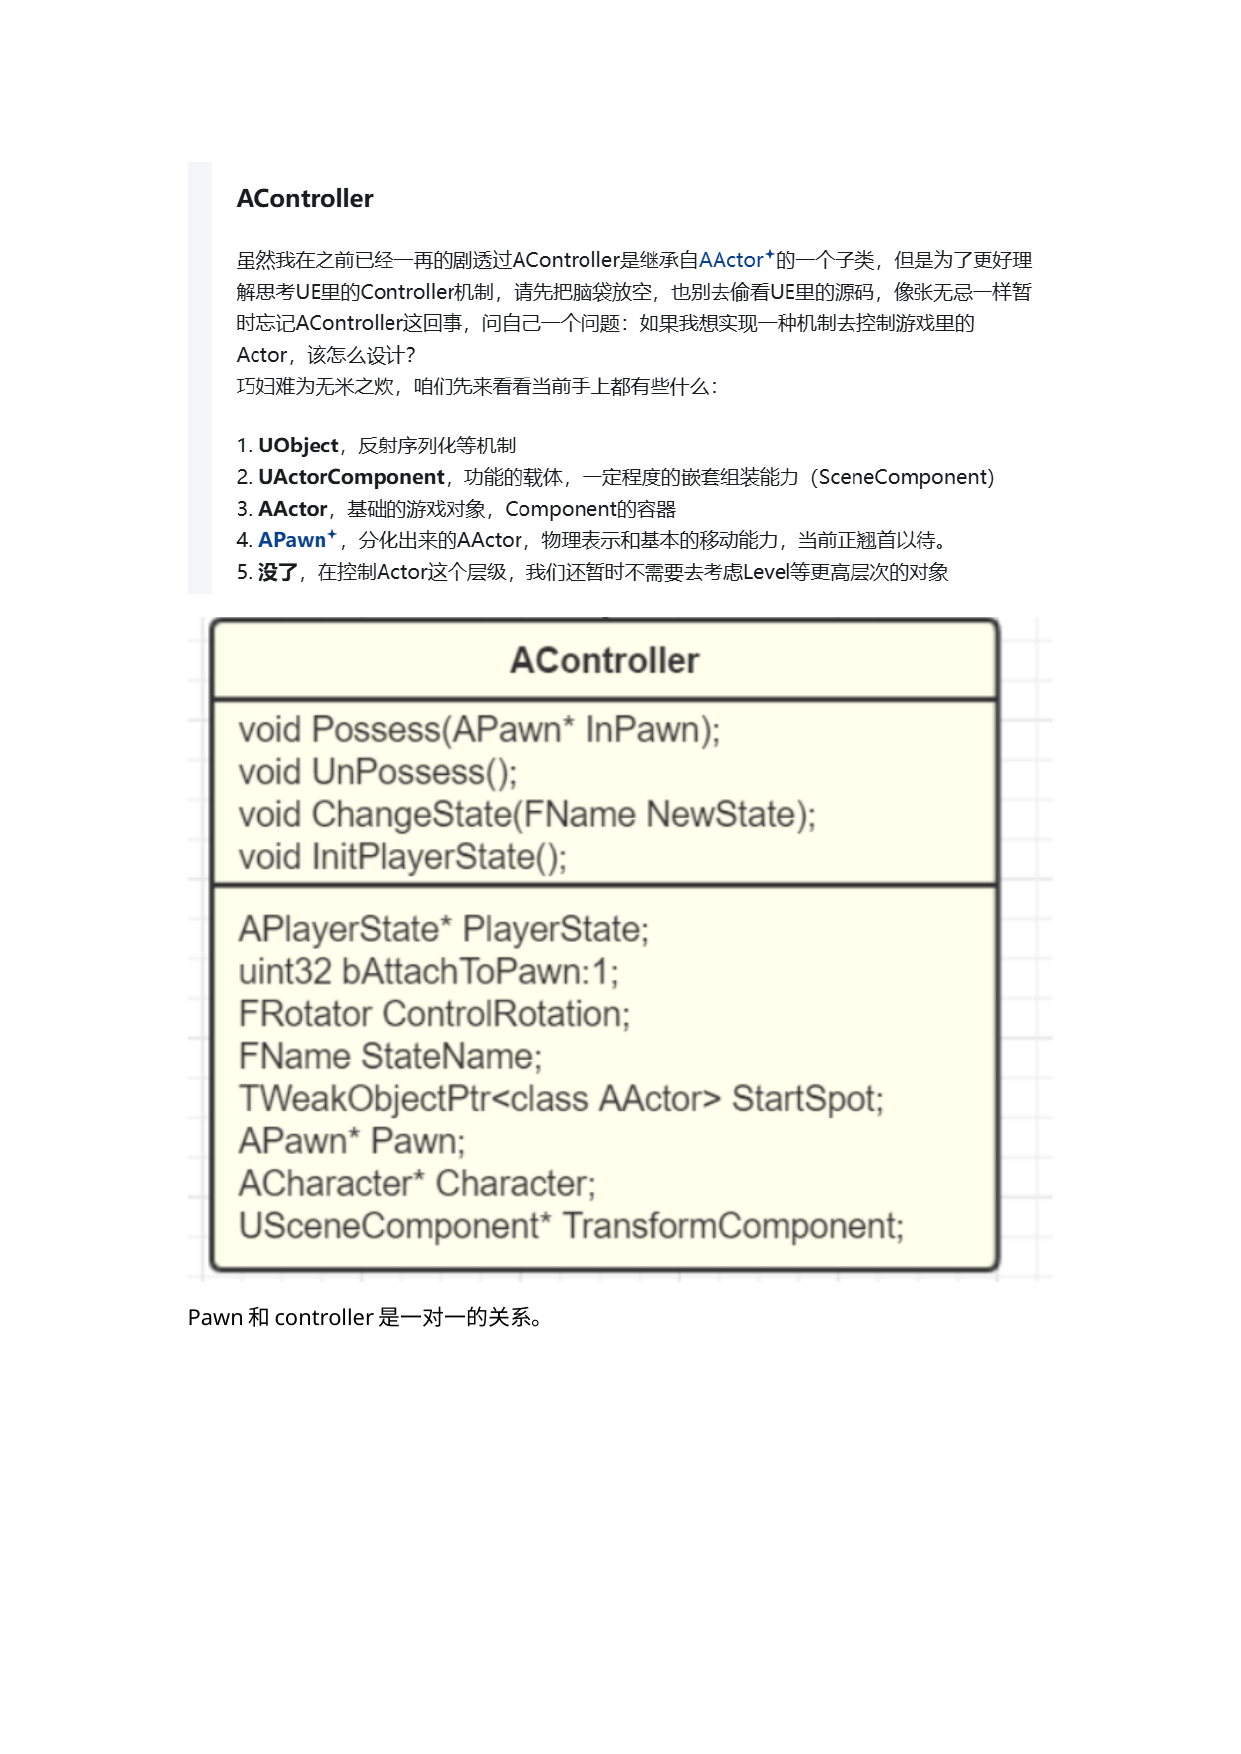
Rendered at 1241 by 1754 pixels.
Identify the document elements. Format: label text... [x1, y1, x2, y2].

picture [187, 162, 1053, 594]
text Pawn和controller是一对一的关系。 [187, 1299, 1053, 1332]
picture [187, 617, 1053, 1282]
